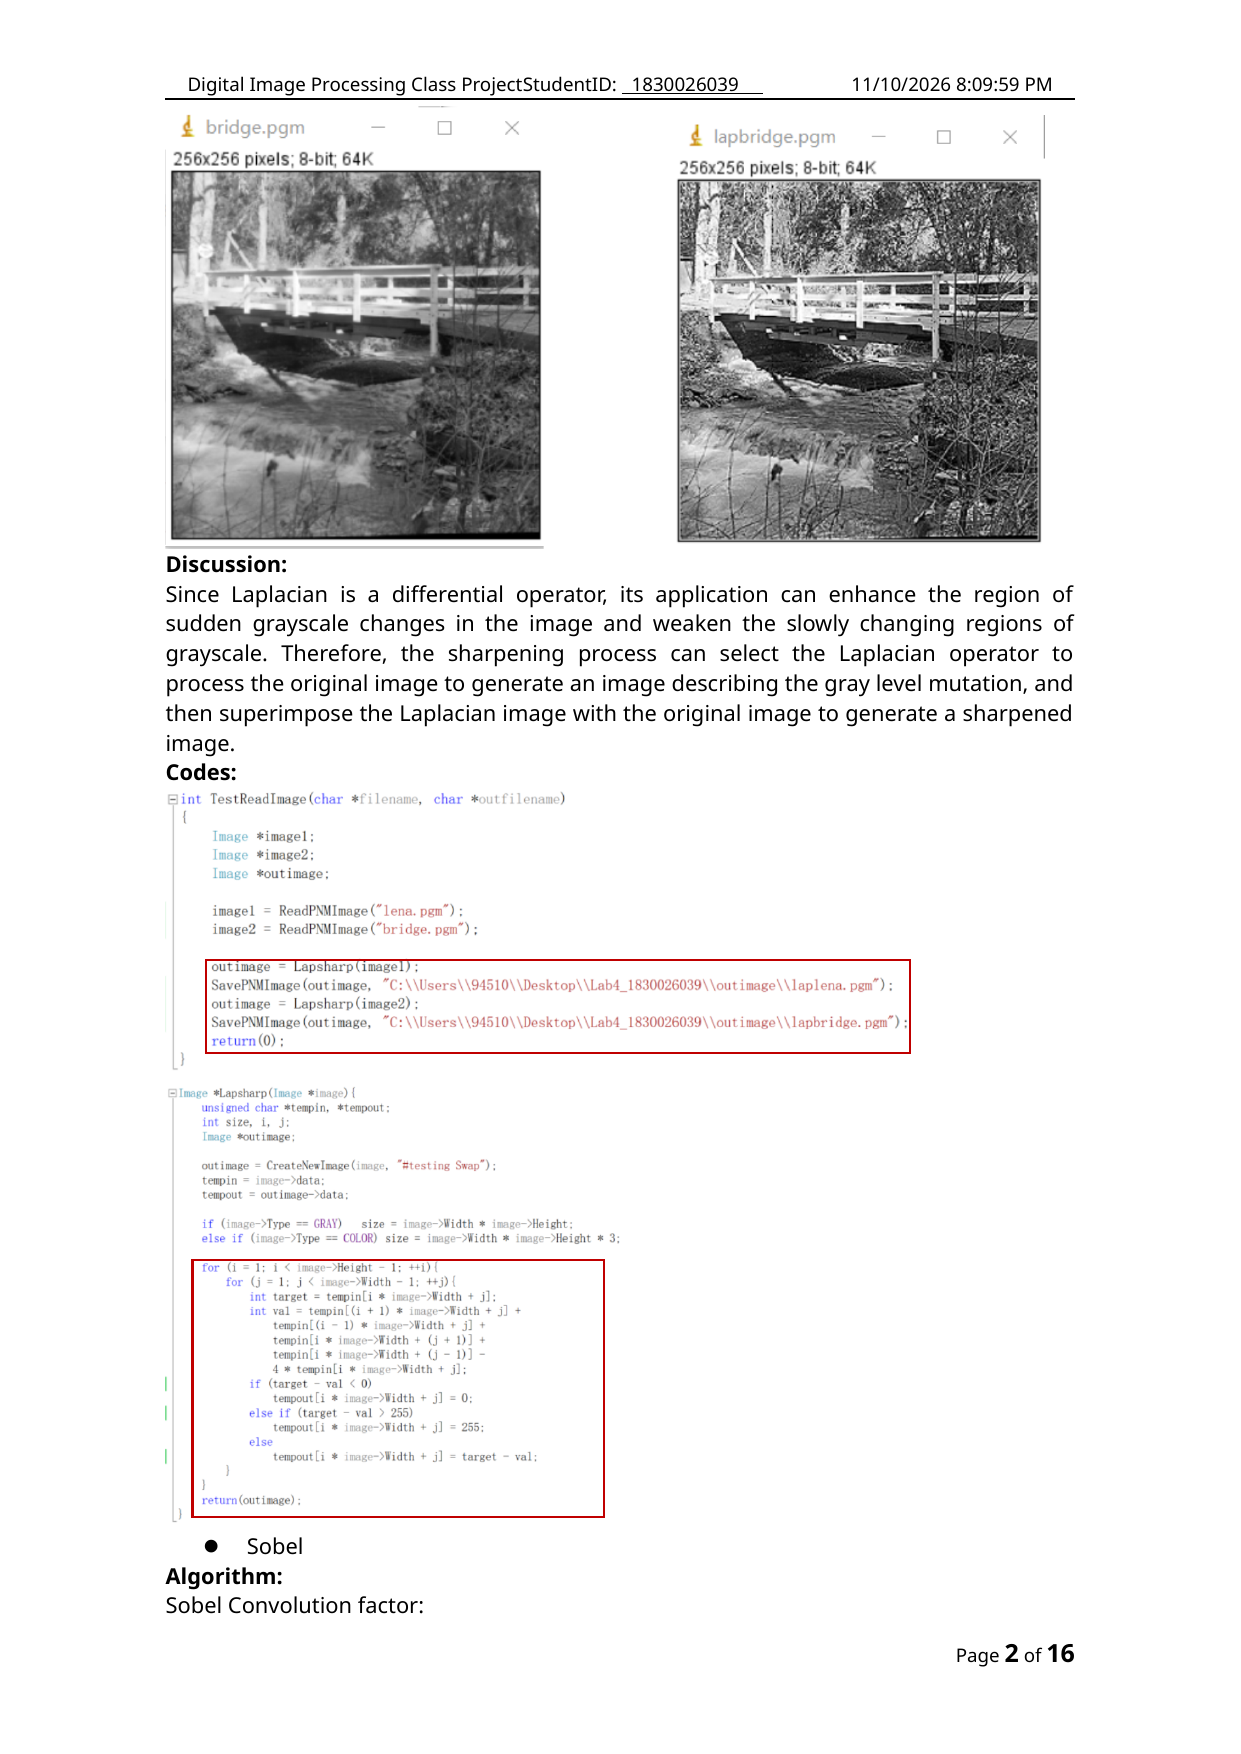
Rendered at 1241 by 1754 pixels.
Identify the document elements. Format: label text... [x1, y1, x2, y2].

picture [165, 1084, 826, 1531]
picture [165, 787, 1011, 1079]
text Sobel Convolution factor: [165, 1591, 1075, 1620]
text Discussion: [165, 549, 1075, 578]
picture [672, 115, 1045, 546]
text Algorithm: [165, 1561, 1075, 1591]
list Sobel [203, 1531, 1075, 1561]
text Since Laplacian is a differential operator, its application can enhance the region of sudden grayscale changes in the image and weaken the slowly changing regions of grayscale. Therefore, the sharpening process can select the Laplacian operator to process the original image to generate an image describing the gray level mutation, and then superimpose the Laplacian image with the original image to generate a sharpened image. [165, 578, 1075, 757]
picture [165, 106, 544, 549]
